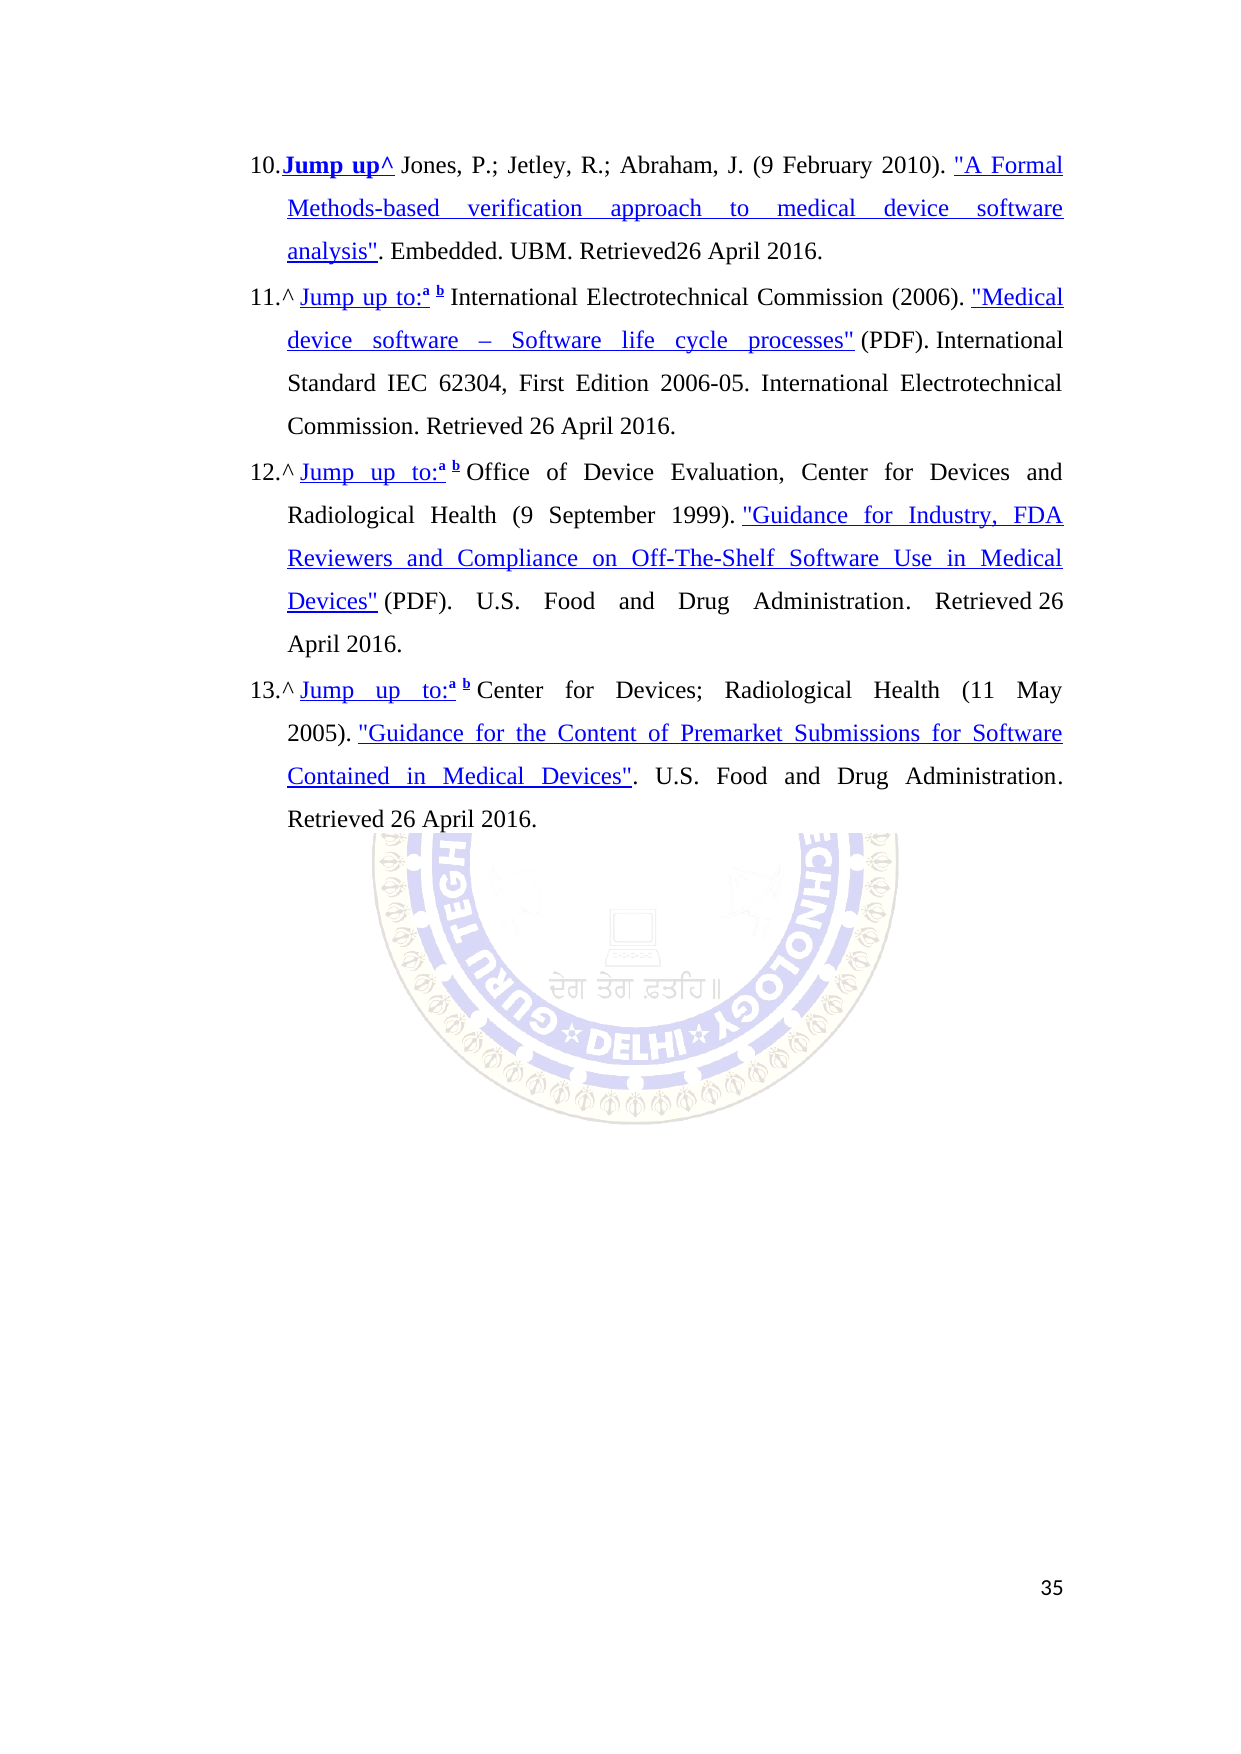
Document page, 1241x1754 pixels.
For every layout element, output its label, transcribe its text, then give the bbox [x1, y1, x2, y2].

list ^ Jump up to:a b International Electrotechnical Commission (2006). "Medical device software – Software life cycle processes" (PDF). International Standard IEC 62304, First Edition 2006-05. International Electrotechnical Commission. Retrieved 26 April 2016. [249, 282, 1063, 440]
list Jump up^ Jones, P.; Jetley, R.; Abraham, J. (9 February 2010). "A Formal Methods-based verification approach to medical device software analysis". Embedded. UBM. Retrieved26 April 2016. [249, 150, 1063, 265]
list ^ Jump up to:a b Office of Device Evaluation, Center for Devices and Radiological Health (9 September 1999). "Guidance for Industry, FDA Reviewers and Compliance on Off-The-Shelf Software Use in Medical Devices" (PDF). U.S. Food and Drug Administration. Retrieved 26 April 2016. [249, 457, 1063, 658]
list ^ Jump up to:a b Center for Devices; Radiological Health (11 May 2005). "Guidance for the Content of Premarket Submissions for Software Contained in Medical Devices". U.S. Food and Drug Administration. Retrieved 26 April 2016. [249, 675, 1063, 833]
